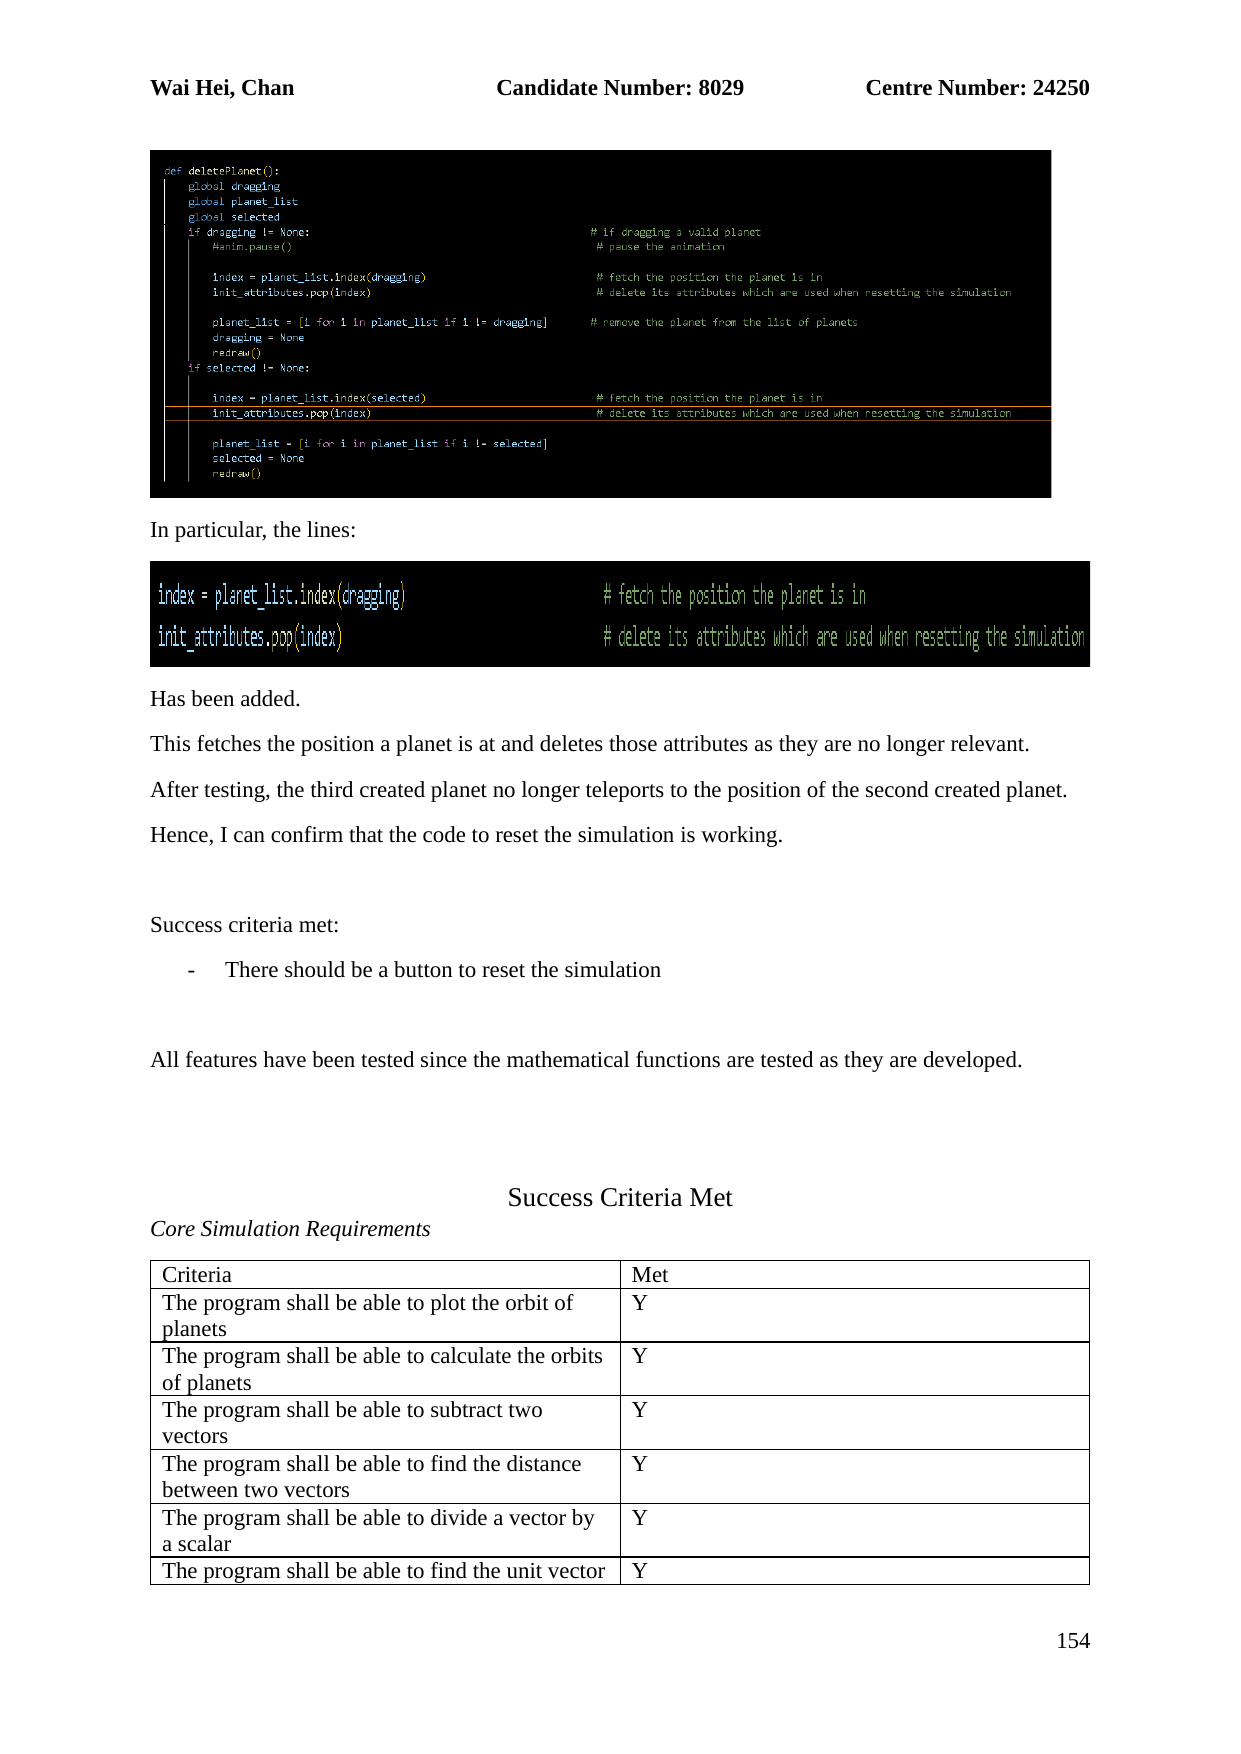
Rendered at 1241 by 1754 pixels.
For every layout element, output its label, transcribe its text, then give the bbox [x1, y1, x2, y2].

text In particular, the lines: [150, 517, 1090, 543]
text This fetches the position a planet is at and deletes those attributes as they are no longer relevant. [150, 731, 1090, 757]
list There should be a button to reset the simulation [187, 956, 1090, 982]
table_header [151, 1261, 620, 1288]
subtitle Success Criteria Met [150, 1182, 1090, 1213]
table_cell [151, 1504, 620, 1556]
text Core Simulation Requirements [150, 1215, 1090, 1241]
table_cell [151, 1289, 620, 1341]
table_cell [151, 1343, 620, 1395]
text All features have been tested since the mathematical functions are tested as they are developed. [150, 1046, 1090, 1073]
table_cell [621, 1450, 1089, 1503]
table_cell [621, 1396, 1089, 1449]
text Success criteria met: [150, 911, 1090, 937]
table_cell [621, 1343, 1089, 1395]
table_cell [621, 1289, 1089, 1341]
text Has been added. [150, 685, 1090, 712]
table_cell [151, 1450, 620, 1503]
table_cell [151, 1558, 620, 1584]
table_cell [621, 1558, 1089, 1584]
picture [150, 150, 1052, 498]
text Hence, I can confirm that the code to reset the simulation is working. [150, 821, 1090, 847]
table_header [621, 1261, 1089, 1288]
text After testing, the third created planet no longer teleports to the position of the second created planet. [150, 776, 1090, 802]
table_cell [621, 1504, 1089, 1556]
picture [150, 561, 1091, 667]
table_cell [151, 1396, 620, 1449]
